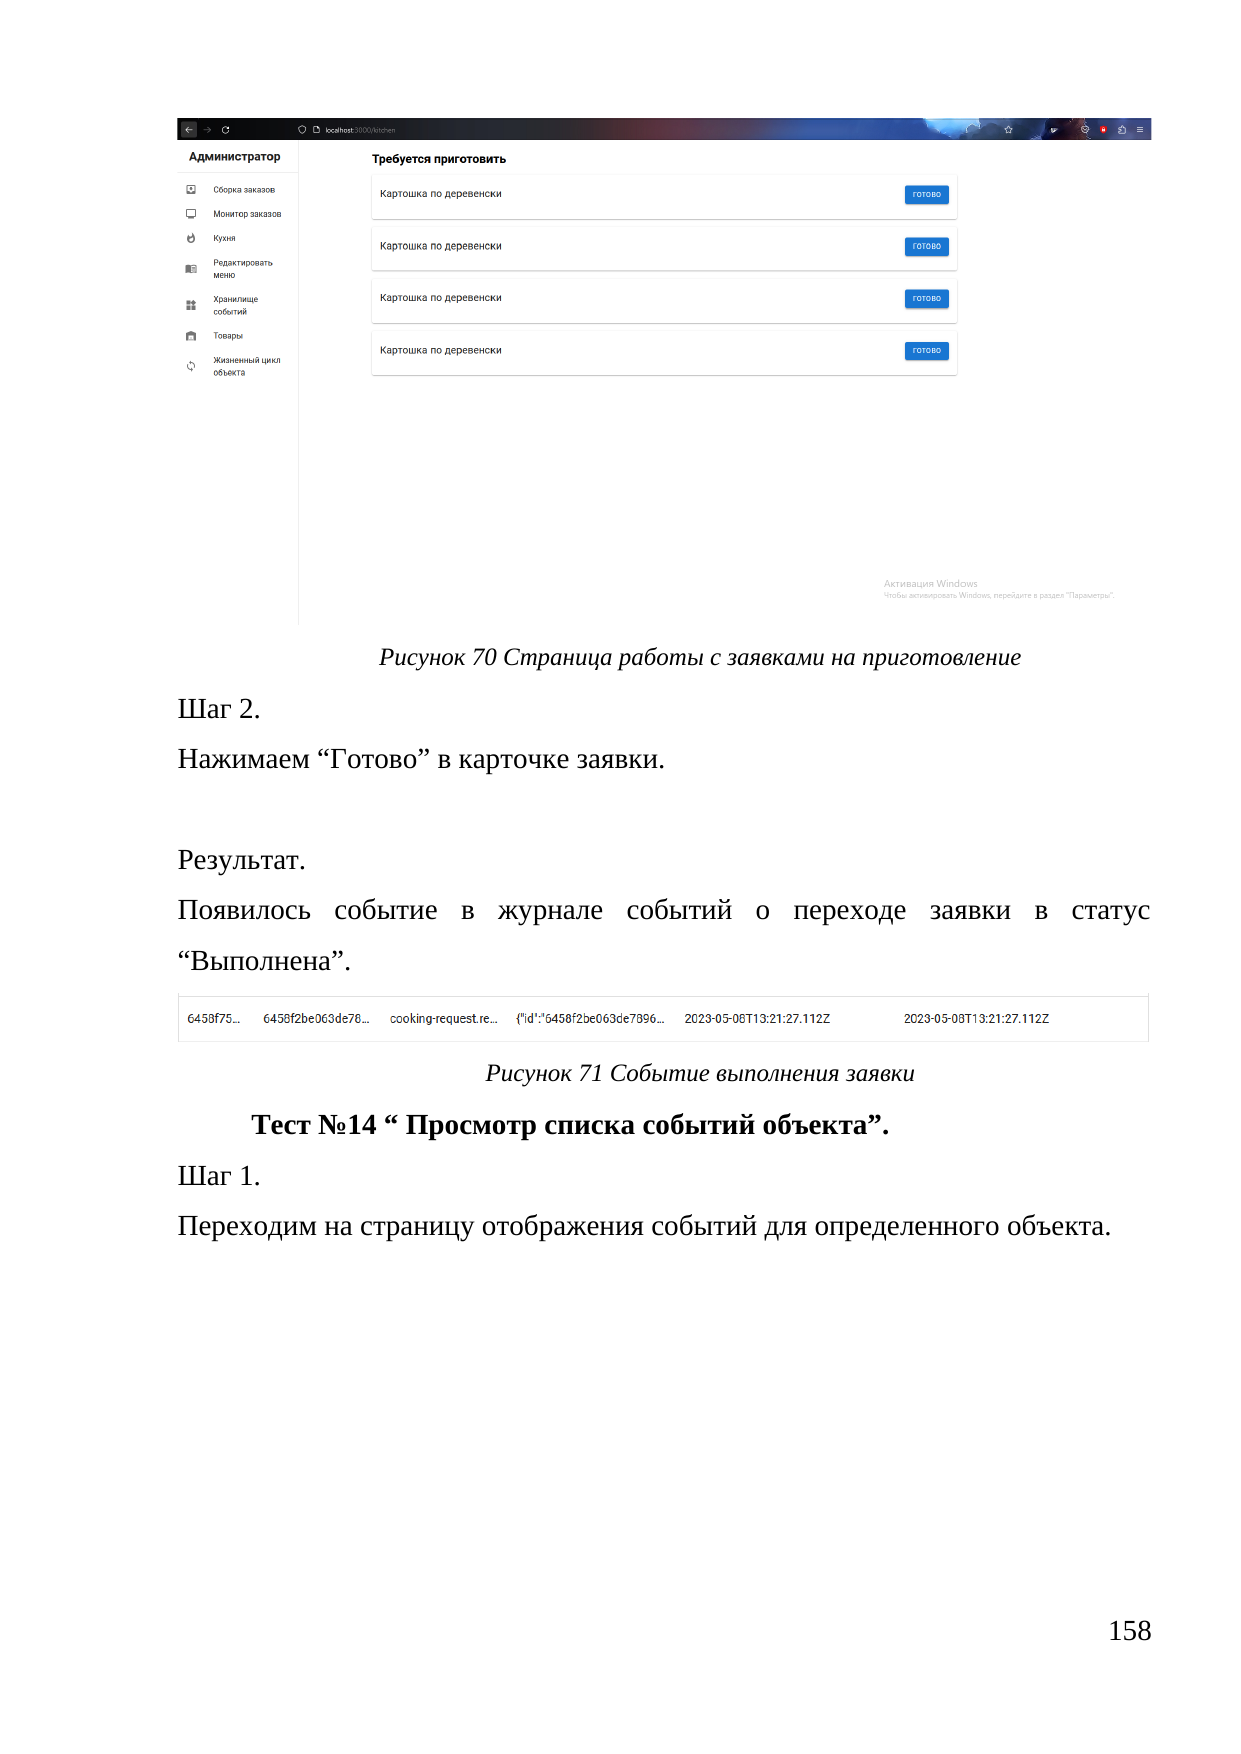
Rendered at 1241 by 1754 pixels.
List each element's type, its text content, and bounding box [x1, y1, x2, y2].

text Переходим на страницу отображения событий для определенного объекта. [177, 1208, 1152, 1242]
text Рисунок 70 Страница работы с заявками на приготовление [177, 642, 1152, 670]
subtitle Тест №14 “ Просмотр списка событий объекта”. [177, 1107, 1152, 1141]
text Появилось событие в журнале событий о переходе заявки в статус “Выполнена”. [177, 892, 1152, 976]
picture [177, 993, 1152, 1042]
text Рисунок 71 Событие выполнения заявки [177, 1058, 1152, 1087]
text Нажимаем “Готово” в карточке заявки. [177, 742, 1152, 775]
text Шаг 1. [177, 1158, 1152, 1191]
text Результат. [177, 842, 1152, 876]
picture [177, 118, 1152, 625]
text Шаг 2. [177, 691, 1152, 725]
